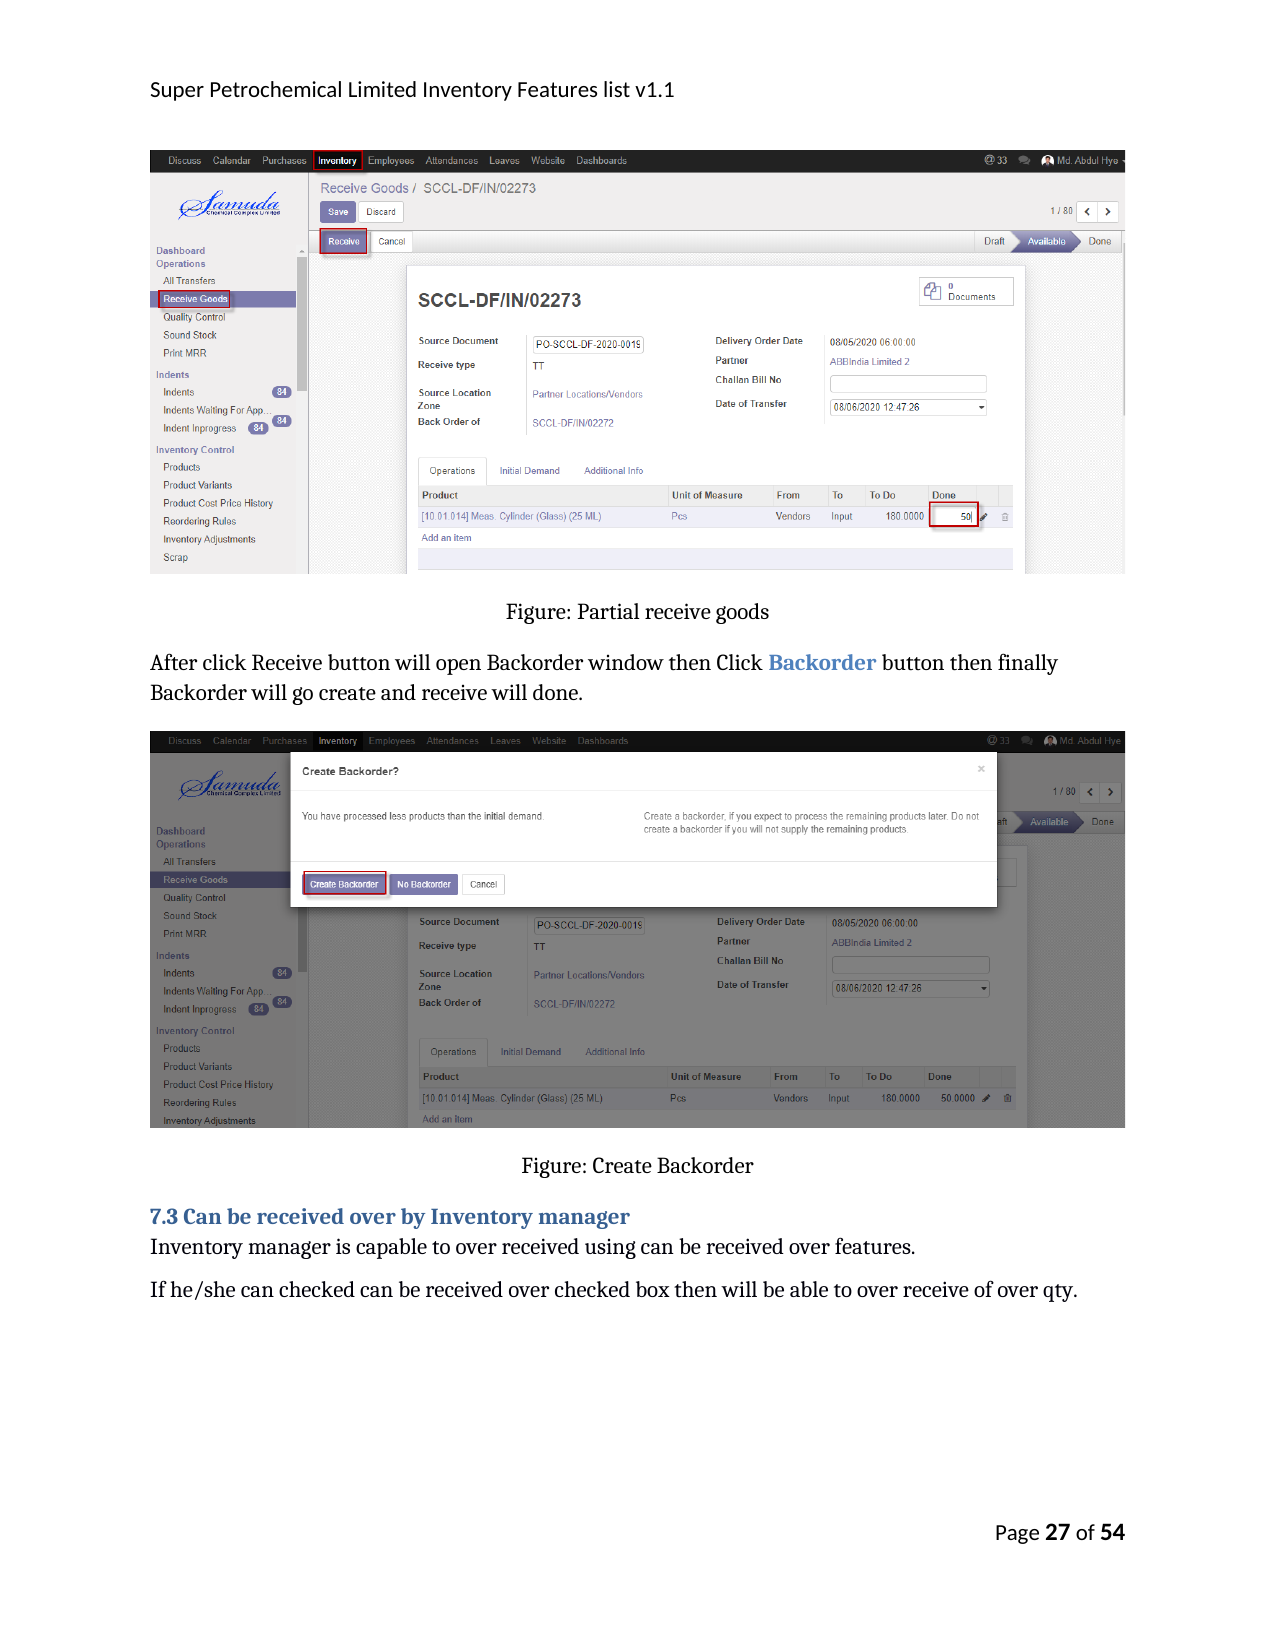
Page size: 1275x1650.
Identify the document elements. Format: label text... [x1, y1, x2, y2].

text Figure: Create Backorder [150, 1153, 1125, 1179]
picture [150, 731, 1125, 1128]
text Figure: Partial receive goods [150, 599, 1125, 625]
text Inventory manager is capable to over received using can be received over features. [150, 1234, 1125, 1261]
picture [150, 150, 1125, 574]
subtitle 7.3 Can be received over by Inventory manager [150, 1204, 1125, 1230]
text If he/she can checked can be received over checked box then will be able to over receive of over qty. [150, 1277, 1125, 1303]
text After click Receive button will open Backorder window then Click Backorder button then finally Backorder will go create and receive will done. [150, 650, 1125, 706]
